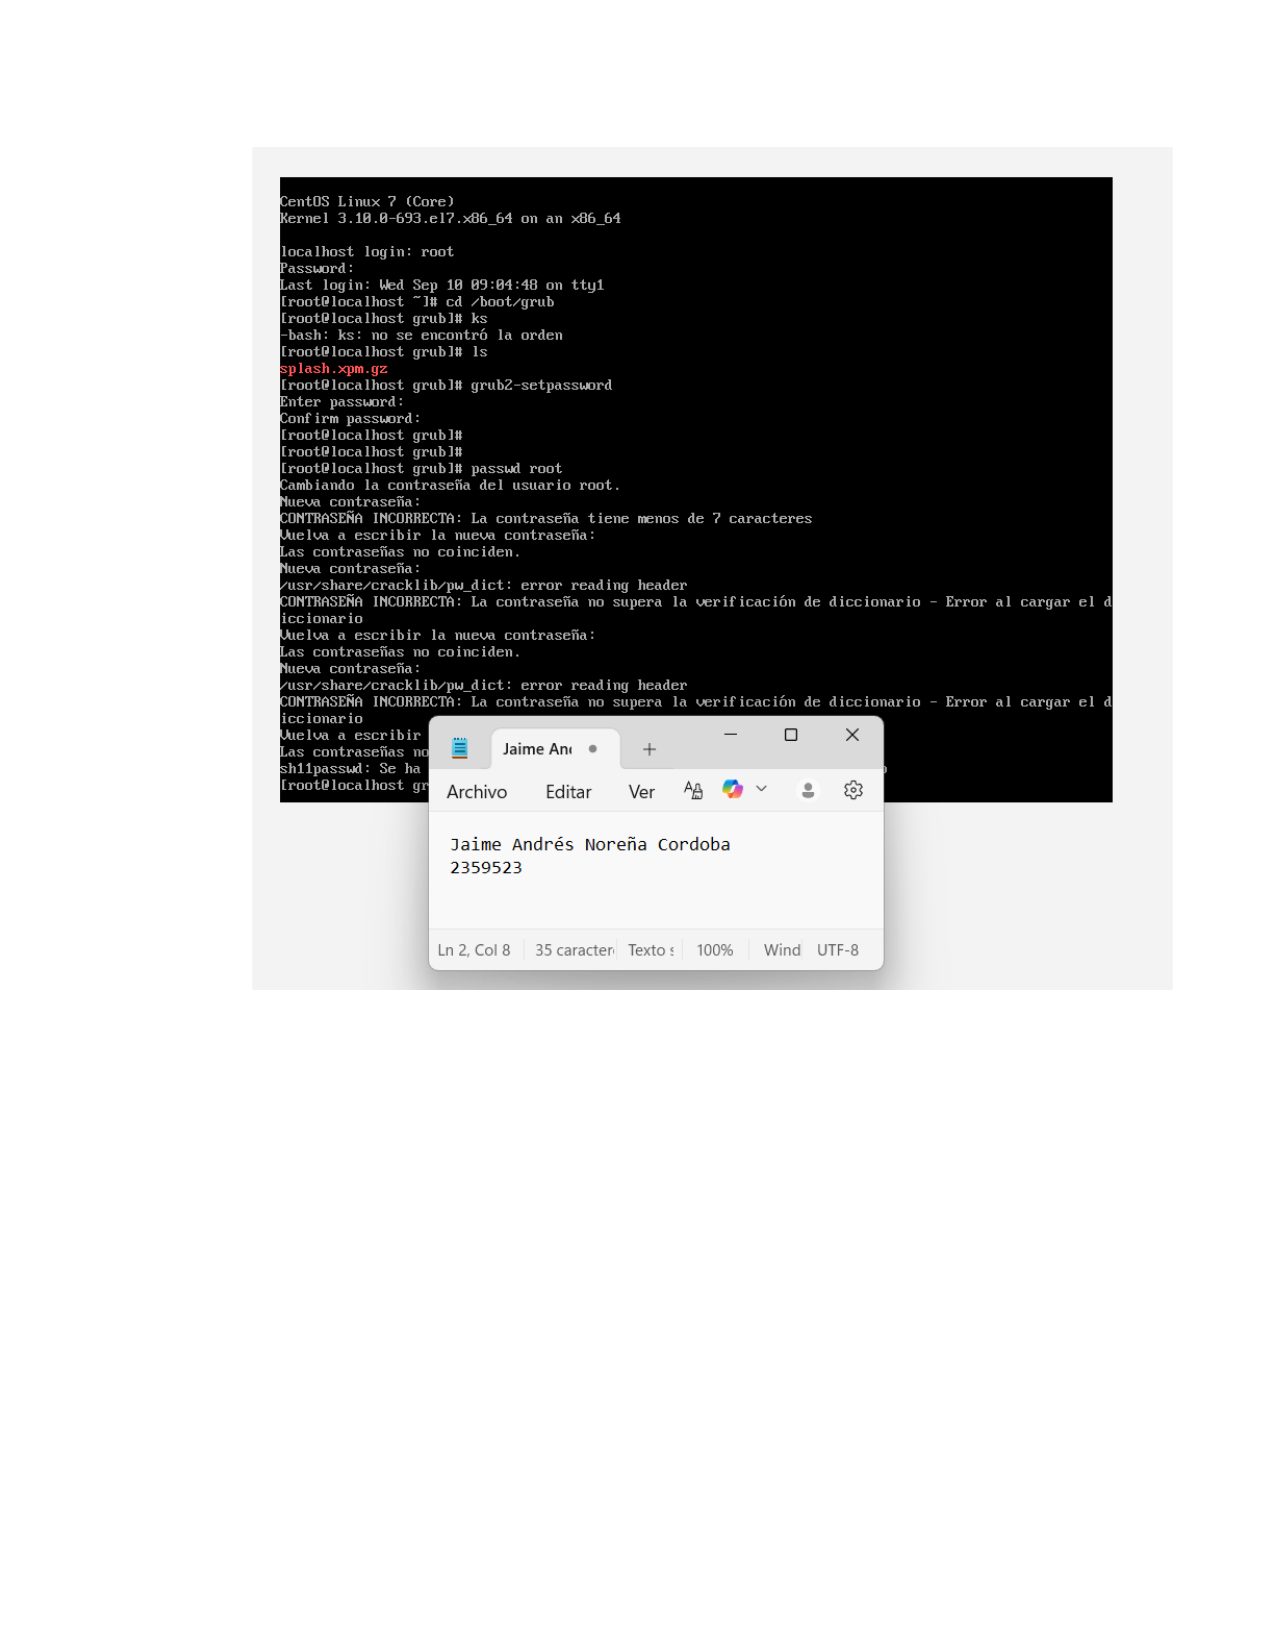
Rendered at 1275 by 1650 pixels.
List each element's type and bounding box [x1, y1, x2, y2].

picture [252, 147, 1173, 990]
